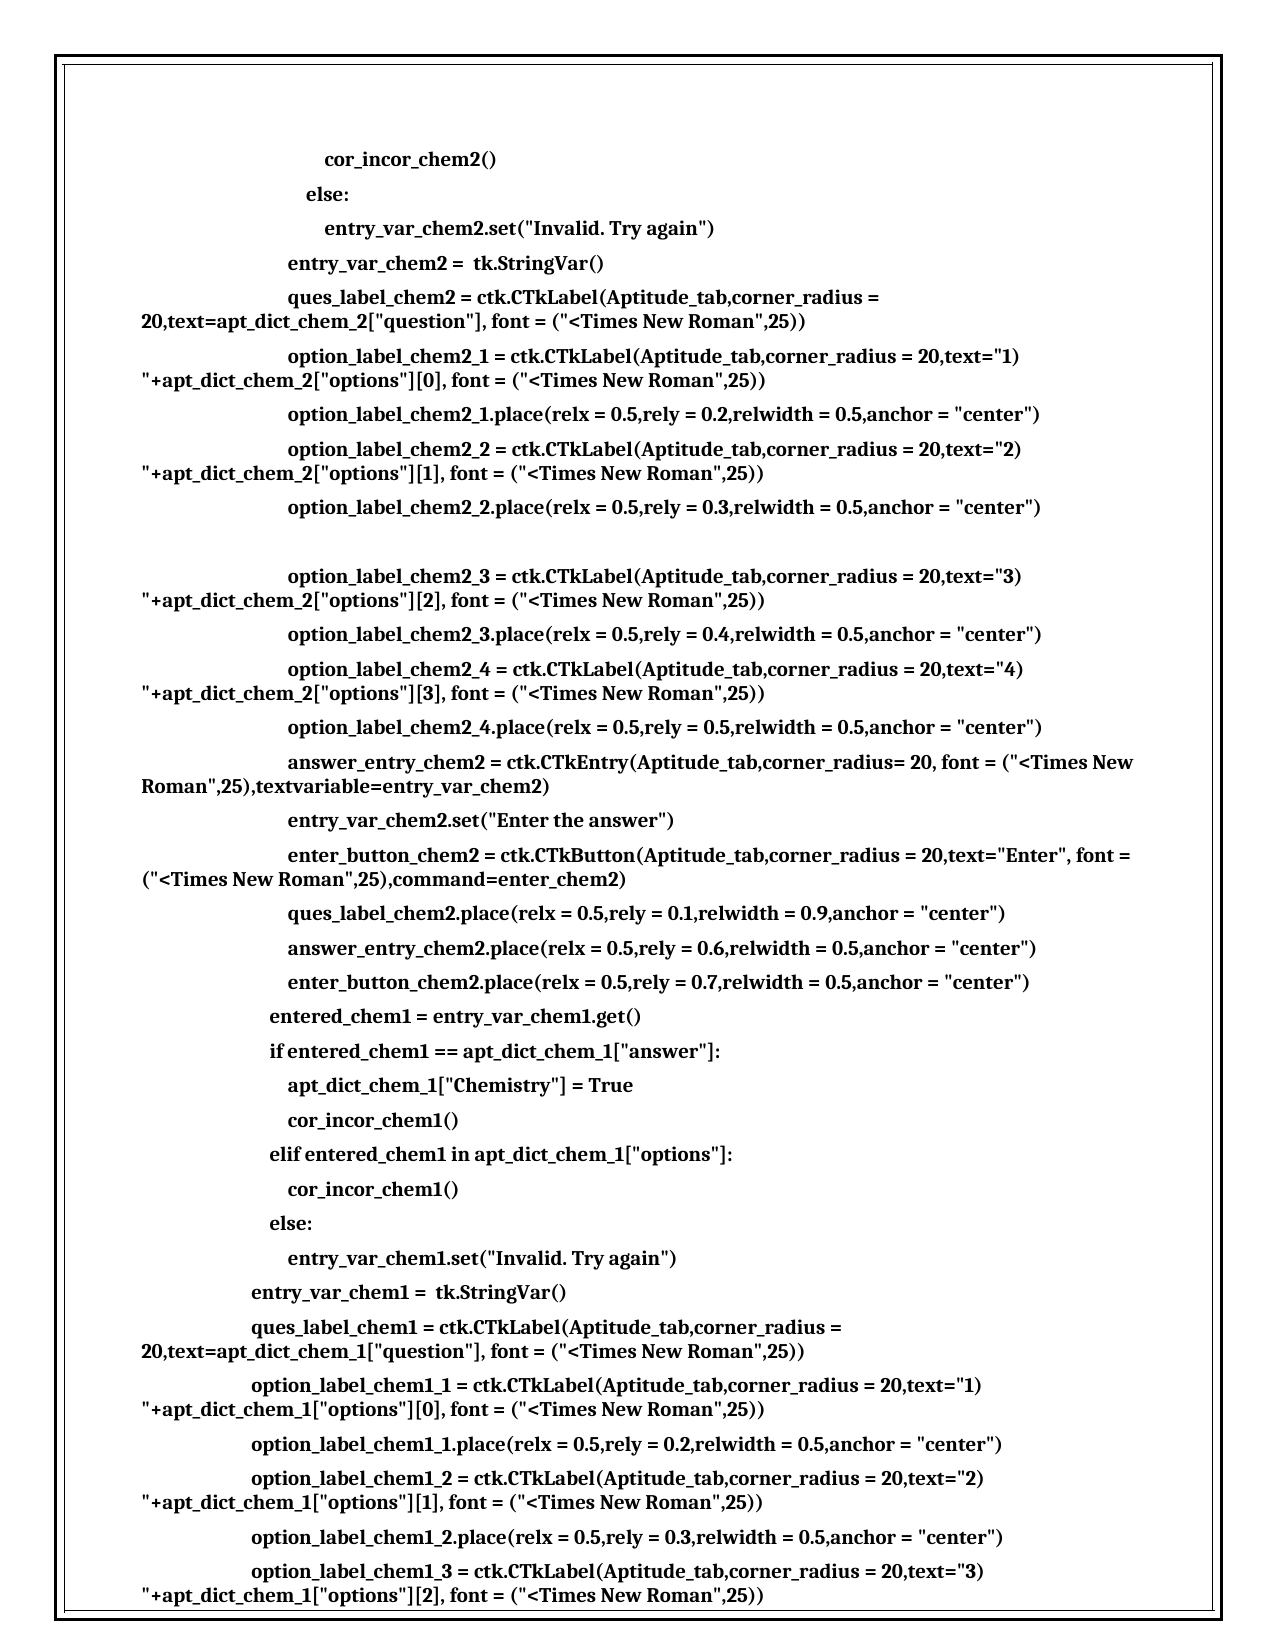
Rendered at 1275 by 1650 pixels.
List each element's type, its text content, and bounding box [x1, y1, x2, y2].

text answer_entry_chem2 = ctk.CTkEntry(Aptitude_tab,corner_radius= 20, font = ("<Times New Roman",25),textvariable=entry_var_chem2) [141, 750, 1147, 798]
text answer_entry_chem2.place(relx = 0.5,rely = 0.6,relwidth = 0.5,anchor = "center") [141, 936, 1147, 960]
text option_label_chem1_1 = ctk.CTkLabel(Aptitude_tab,corner_radius = 20,text="1) "+apt_dict_chem_1["options"][0], font = ("<Times New Roman",25)) [141, 1374, 1147, 1422]
text ques_label_chem2 = ctk.CTkLabel(Aptitude_tab,corner_radius = 20,text=apt_dict_chem_2["question"], font = ("<Times New Roman",25)) [141, 286, 1147, 334]
text enter_button_chem2.place(relx = 0.5,rely = 0.7,relwidth = 0.5,anchor = "center") [141, 971, 1147, 995]
text option_label_chem2_1.place(relx = 0.5,rely = 0.2,relwidth = 0.5,anchor = "center") [141, 403, 1147, 427]
text option_label_chem1_2.place(relx = 0.5,rely = 0.3,relwidth = 0.5,anchor = "center") [141, 1525, 1147, 1549]
text option_label_chem1_1.place(relx = 0.5,rely = 0.2,relwidth = 0.5,anchor = "center") [141, 1432, 1147, 1456]
text ques_label_chem2.place(relx = 0.5,rely = 0.1,relwidth = 0.9,anchor = "center") [141, 902, 1147, 926]
text option_label_chem2_3 = ctk.CTkLabel(Aptitude_tab,corner_radius = 20,text="3) "+apt_dict_chem_2["options"][2], font = ("<Times New Roman",25)) [141, 564, 1147, 612]
text entry_var_chem2 = tk.StringVar() [141, 251, 1147, 275]
text entered_chem1 = entry_var_chem1.get() [141, 1005, 1147, 1029]
text cor_incor_chem2() [141, 148, 1147, 172]
text option_label_chem2_3.place(relx = 0.5,rely = 0.4,relwidth = 0.5,anchor = "center") [141, 623, 1147, 647]
text else: [141, 1212, 1147, 1236]
text option_label_chem1_3 = ctk.CTkLabel(Aptitude_tab,corner_radius = 20,text="3) "+apt_dict_chem_1["options"][2], font = ("<Times New Roman",25)) [141, 1560, 1147, 1608]
text option_label_chem2_4 = ctk.CTkLabel(Aptitude_tab,corner_radius = 20,text="4) "+apt_dict_chem_2["options"][3], font = ("<Times New Roman",25)) [141, 657, 1147, 705]
text entry_var_chem2.set("Enter the answer") [141, 809, 1147, 833]
text entry_var_chem1.set("Invalid. Try again") [141, 1247, 1147, 1271]
text cor_incor_chem1() [141, 1109, 1147, 1133]
text option_label_chem1_2 = ctk.CTkLabel(Aptitude_tab,corner_radius = 20,text="2) "+apt_dict_chem_1["options"][1], font = ("<Times New Roman",25)) [141, 1467, 1147, 1515]
text ques_label_chem1 = ctk.CTkLabel(Aptitude_tab,corner_radius = 20,text=apt_dict_chem_1["question"], font = ("<Times New Roman",25)) [141, 1316, 1147, 1363]
text elif entered_chem1 in apt_dict_chem_1["options"]: [141, 1143, 1147, 1167]
text option_label_chem2_1 = ctk.CTkLabel(Aptitude_tab,corner_radius = 20,text="1) "+apt_dict_chem_2["options"][0], font = ("<Times New Roman",25)) [141, 344, 1147, 392]
text entry_var_chem1 = tk.StringVar() [141, 1281, 1147, 1305]
text option_label_chem2_2.place(relx = 0.5,rely = 0.3,relwidth = 0.5,anchor = "center") [141, 496, 1147, 519]
text if entered_chem1 == apt_dict_chem_1["answer"]: [141, 1040, 1147, 1064]
text enter_button_chem2 = ctk.CTkButton(Aptitude_tab,corner_radius = 20,text="Enter", font = ("<Times New Roman",25),command=enter_chem2) [141, 843, 1147, 891]
text cor_incor_chem1() [141, 1178, 1147, 1202]
text apt_dict_chem_1["Chemistry"] = True [141, 1074, 1147, 1098]
text else: [141, 182, 1147, 206]
text option_label_chem2_2 = ctk.CTkLabel(Aptitude_tab,corner_radius = 20,text="2) "+apt_dict_chem_2["options"][1], font = ("<Times New Roman",25)) [141, 437, 1147, 485]
text option_label_chem2_4.place(relx = 0.5,rely = 0.5,relwidth = 0.5,anchor = "center") [141, 716, 1147, 740]
text entry_var_chem2.set("Invalid. Try again") [141, 217, 1147, 241]
